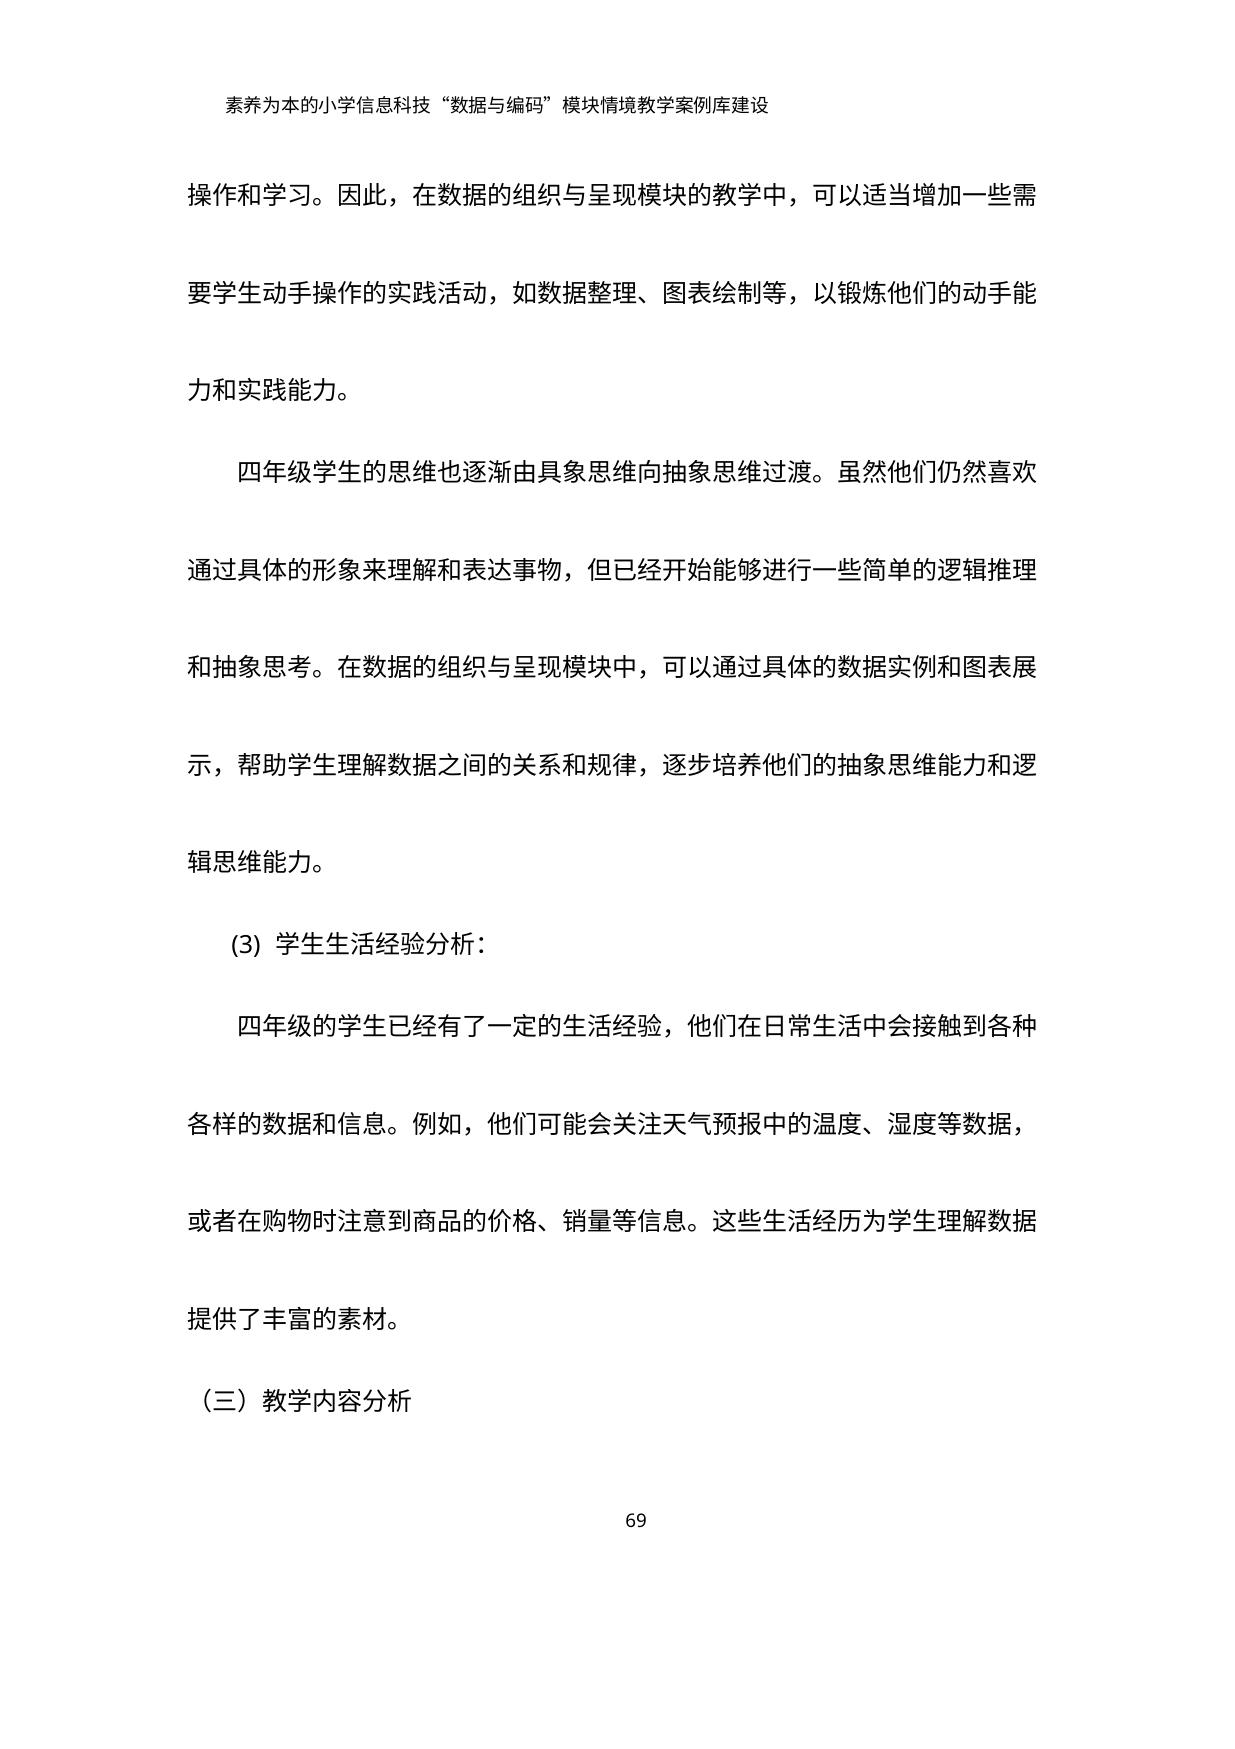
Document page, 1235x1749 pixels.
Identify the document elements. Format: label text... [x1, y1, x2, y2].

list 学生生活经验分析： [231, 911, 1047, 976]
text 四年级学生的思维也逐渐由具象思维向抽象思维过渡。虽然他们仍然喜欢通过具体的形象来理解和表达事物，但已经开始能够进行一些简单的逻辑推理和抽象思考。在数据的组织与呈现模块中，可以通过具体的数据实例和图表展示，帮助学生理解数据之间的关系和规律，逐步培养他们的抽象思维能力和逻辑思维能力。 [187, 439, 1047, 894]
text 四年级的学生已经有了一定的生活经验，他们在日常生活中会接触到各种各样的数据和信息。例如，他们可能会关注天气预报中的温度、湿度等数据，或者在购物时注意到商品的价格、销量等信息。这些生活经历为学生理解数据提供了丰富的素材。 [187, 993, 1047, 1351]
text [187, 162, 1047, 422]
list 教学内容分析 [187, 1368, 1047, 1433]
